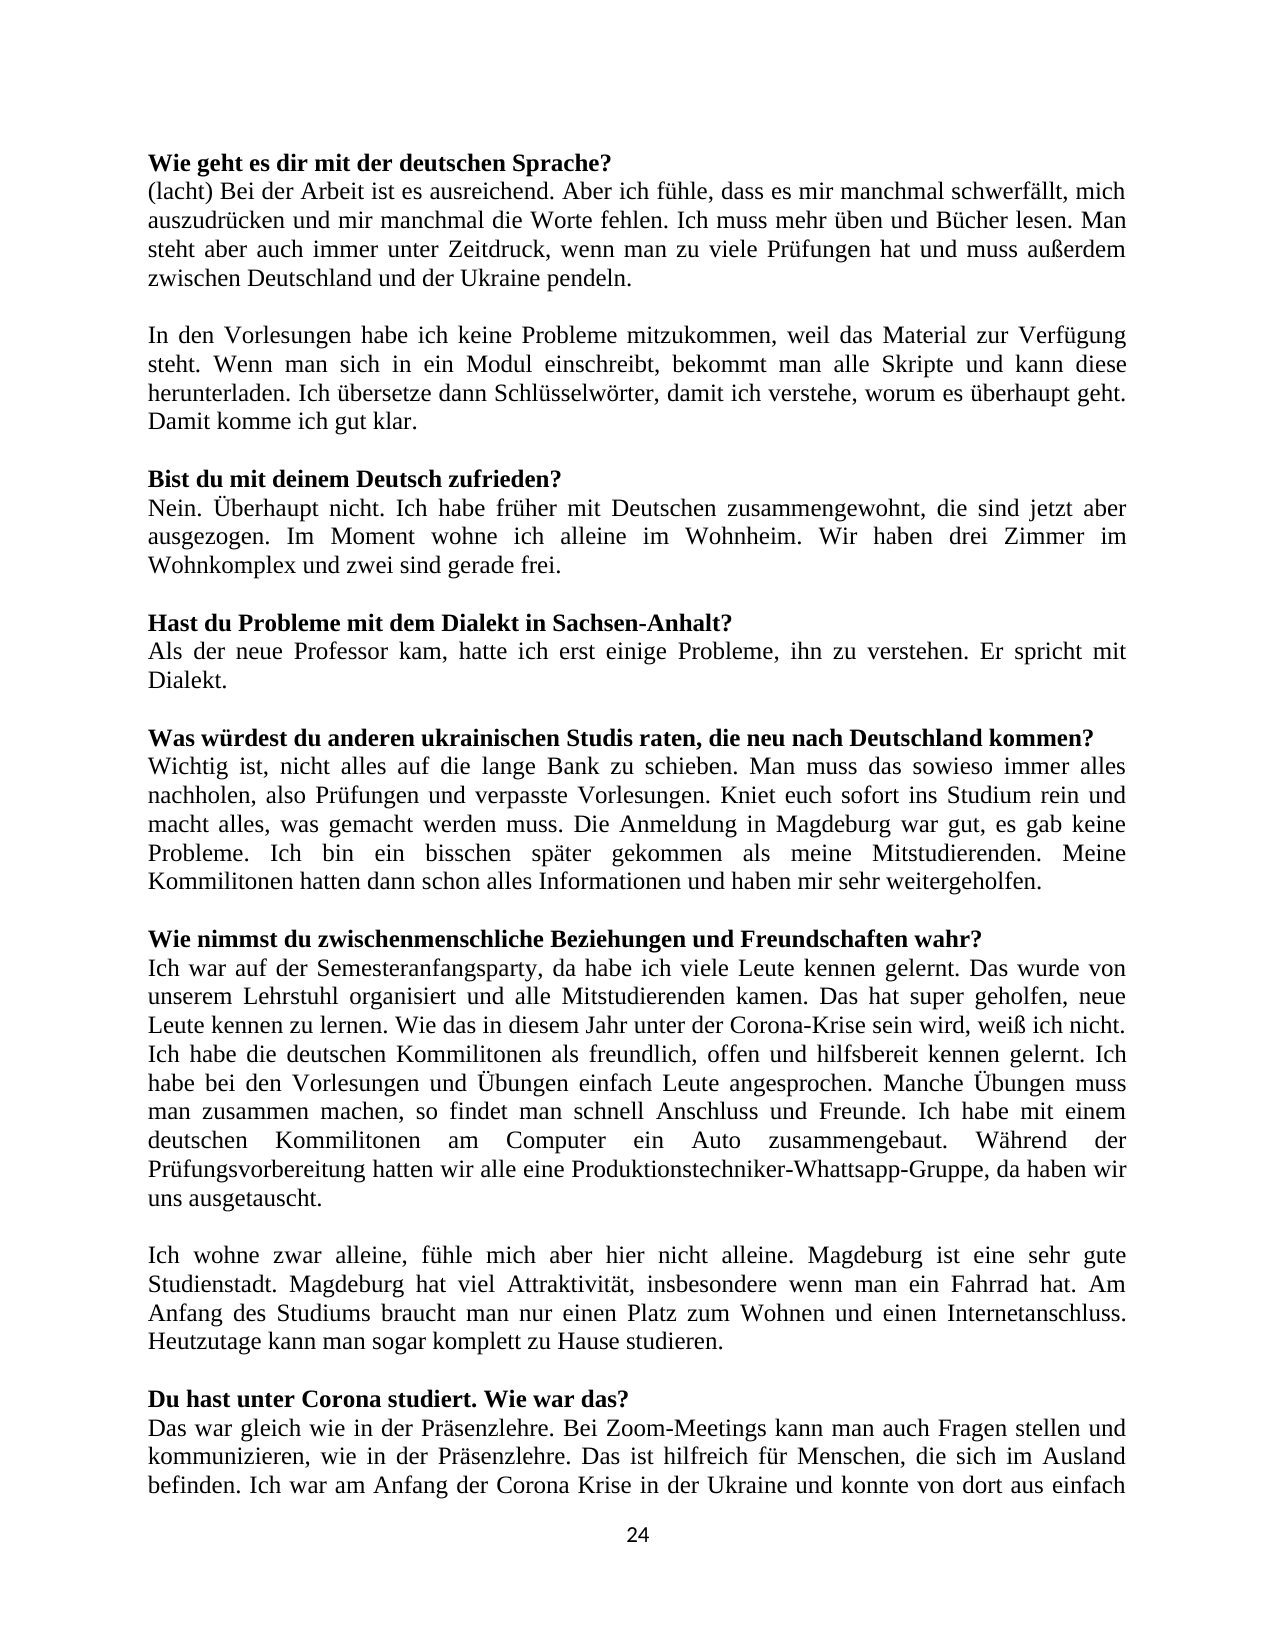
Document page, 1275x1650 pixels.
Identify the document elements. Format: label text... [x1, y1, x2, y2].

text (lacht) Bei der Arbeit ist es ausreichend. Aber ich fühle, dass es mir manchmal schwerfällt, mich auszudrücken und mir manchmal die Worte fehlen. Ich muss mehr üben und Bücher lesen. Man steht aber auch immer unter Zeitdruck, wenn man zu viele Prüfungen hat und muss außerdem zwischen Deutschland und der Ukraine pendeln. [148, 176, 1127, 291]
text Wichtig ist, nicht alles auf die lange Bank zu schieben. Man muss das sowieso immer alles nachholen, also Prüfungen und verpasste Vorlesungen. Kniet euch sofort ins Studium rein und macht alles, was gemacht werden muss. Die Anmeldung in Magdeburg war gut, es gab keine Probleme. Ich bin ein bisschen später gekommen als meine Mitstudierenden. Meine Kommilitonen hatten dann schon alles Informationen und haben mir sehr weitergeholfen. [148, 751, 1127, 895]
text Ich wohne zwar alleine, fühle mich aber hier nicht alleine. Magdeburg ist eine sehr gute Studienstadt. Magdeburg hat viel Attraktivität, insbesondere wenn man ein Fahrrad hat. Am Anfang des Studiums braucht man nur einen Platz zum Wohnen und einen Internetanschluss. Heutzutage kann man sogar komplett zu Hause studieren. [148, 1240, 1127, 1355]
text Was würdest du anderen ukrainischen Studis raten, die neu nach Deutschland kommen? [148, 723, 1127, 751]
text In den Vorlesungen habe ich keine Probleme mitzukommen, weil das Material zur Verfügung steht. Wenn man sich in ein Modul einschreibt, bekommt man alle Skripte und kann diese herunterladen. Ich übersetze dann Schlüsselwörter, damit ich verstehe, worum es überhaupt geht. Damit komme ich gut klar. [148, 320, 1127, 435]
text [148, 1413, 1127, 1499]
text Du hast unter Corona studiert. Wie war das? [148, 1384, 1127, 1413]
text Hast du Probleme mit dem Dialekt in Sachsen-Anhalt? [148, 608, 1127, 636]
text Als der neue Professor kam, hatte ich erst einige Probleme, ihn zu verstehen. Er spricht mit Dialekt. [148, 636, 1127, 694]
text Ich war auf der Semesteranfangsparty, da habe ich viele Leute kennen gelernt. Das wurde von unserem Lehrstuhl organisiert und alle Mitstudierenden kamen. Das hat super geholfen, neue Leute kennen zu lernen. Wie das in diesem Jahr unter der Corona-Krise sein wird, weiß ich nicht. Ich habe die deutschen Kommilitonen als freundlich, offen und hilfsbereit kennen gelernt. Ich habe bei den Vorlesungen und Übungen einfach Leute angesprochen. Manche Übungen muss man zusammen machen, so findet man schnell Anschluss und Freunde. Ich habe mit einem deutschen Kommilitonen am Computer ein Auto zusammengebaut. Während der Prüfungsvorbereitung hatten wir alle eine Produktionstechniker-Whattsapp-Gruppe, da haben wir uns ausgetauscht. [148, 953, 1127, 1211]
text Bist du mit deinem Deutsch zufrieden? [148, 464, 1127, 493]
text Nein. Überhaupt nicht. Ich habe früher mit Deutschen zusammengewohnt, die sind jetzt aber ausgezogen. Im Moment wohne ich alleine im Wohnheim. Wir haben drei Zimmer im Wohnkomplex und zwei sind gerade frei. [148, 493, 1127, 579]
text Wie geht es dir mit der deutschen Sprache? [148, 148, 1127, 176]
text Wie nimmst du zwischenmenschliche Beziehungen und Freundschaften wahr? [148, 924, 1127, 953]
